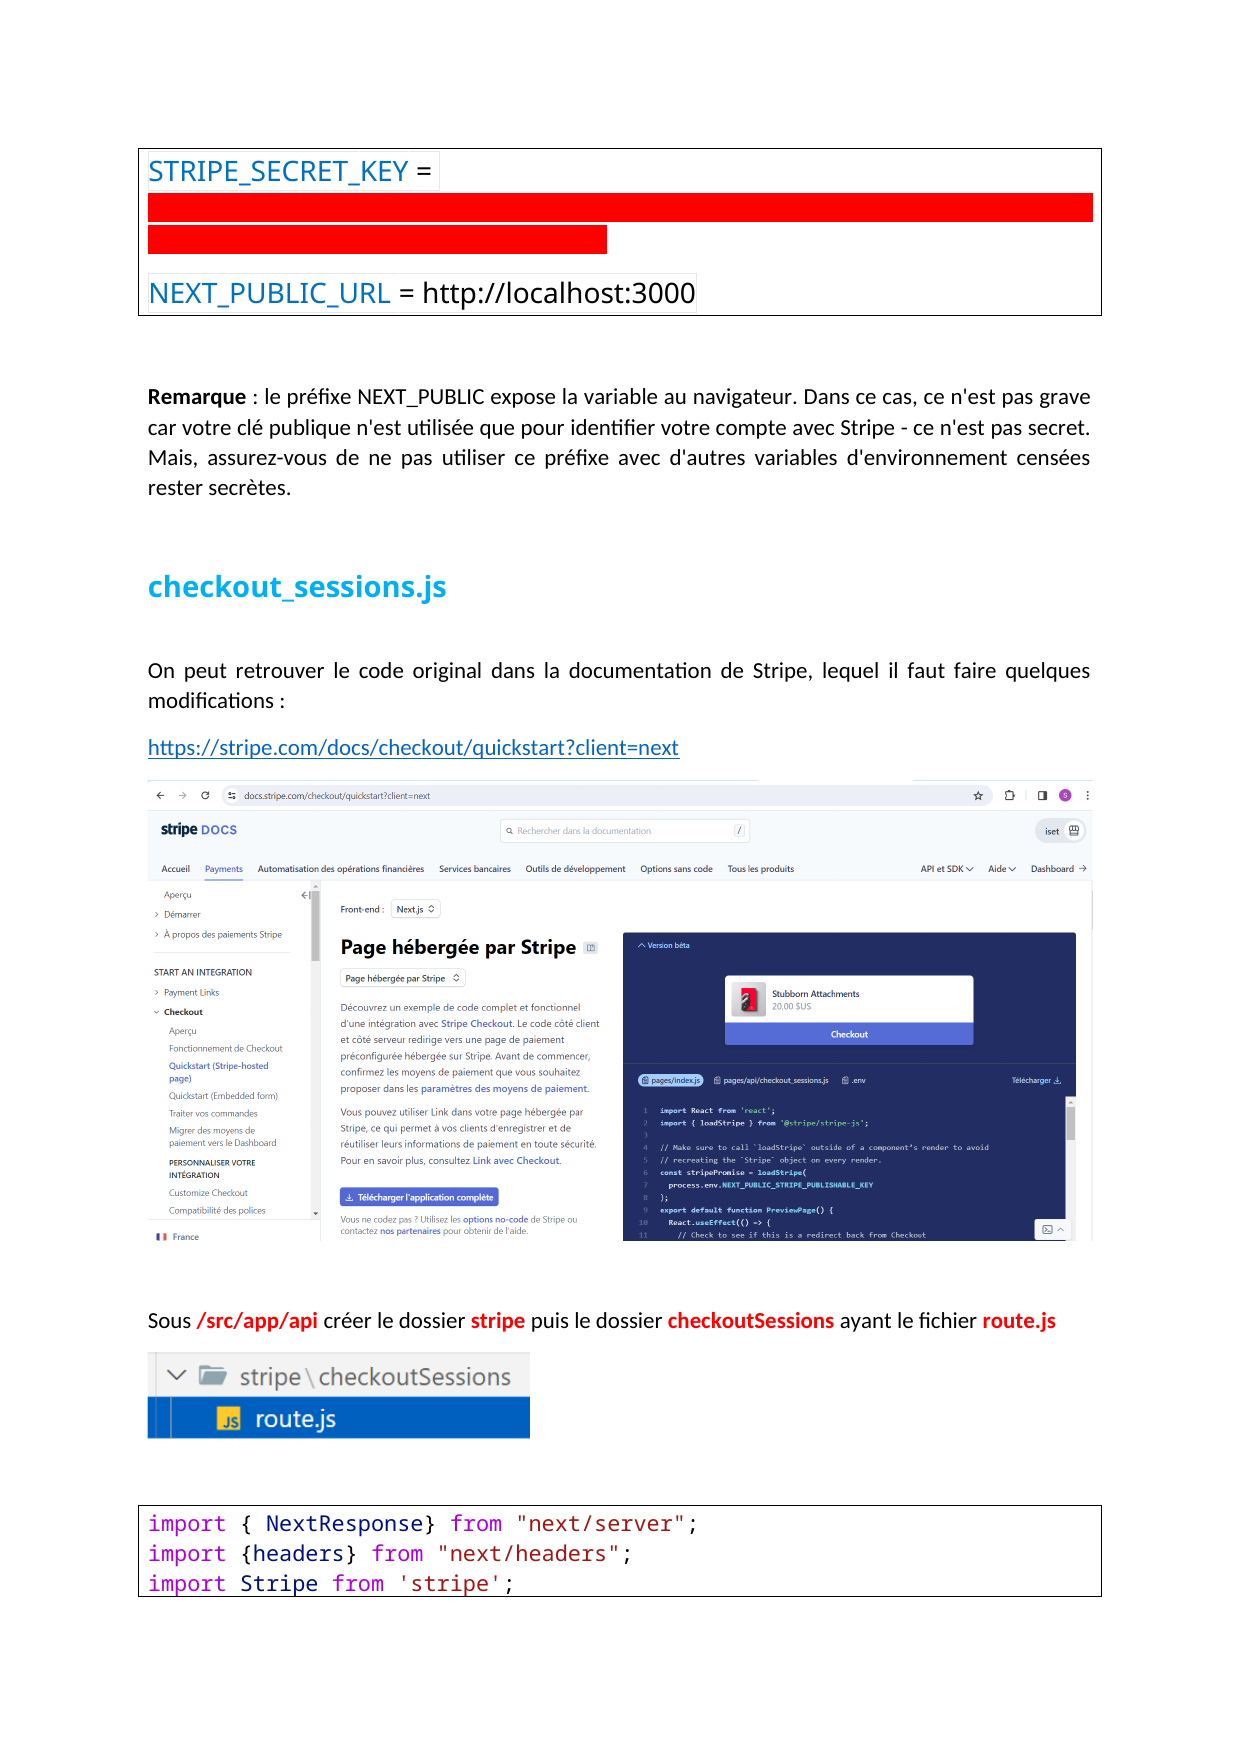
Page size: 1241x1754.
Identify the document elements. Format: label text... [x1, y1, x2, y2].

text NEXT_PUBLIC_URL = http://localhost:3000 [139, 270, 1101, 315]
text STRIPE_SECRET_KEY = sk_test_51KtYRUD3HS4vNAwa7ANL32HQqRTywhV3JHWIp3BxAIHv04bWoz22aKlRs9Q1L6znSX2i5fu5i3Xkl9i2Goz7jAkC00LL0T3lTL [139, 149, 1101, 254]
text https://stripe.com/docs/checkout/quickstart?client=next [148, 733, 1093, 762]
text import { NextResponse} from "next/server"; [139, 1506, 1101, 1538]
text Sous /src/app/api créer le dossier stripe puis le dossier checkoutSessions ayant le fichier route.js [148, 1306, 1093, 1334]
text On peut retrouver le code original dans la documentation de Stripe, lequel il faut faire quelques modifications : [148, 656, 1093, 715]
picture [147, 1352, 530, 1439]
text import {headers} from "next/headers"; [148, 1538, 1093, 1567]
subtitle checkout_sessions.js [148, 567, 1093, 606]
picture [147, 780, 1093, 1241]
text import Stripe from 'stripe'; [148, 1567, 1093, 1596]
text Remarque : le préfixe NEXT_PUBLIC expose la variable au navigateur. Dans ce cas, ce n'est pas grave car votre clé publique n'est utilisée que pour identifier votre compte avec Stripe - ce n'est pas secret. Mais, assurez-vous de ne pas utiliser ce préfixe avec d'autres variables d'environnement censées rester secrètes. [148, 382, 1093, 501]
